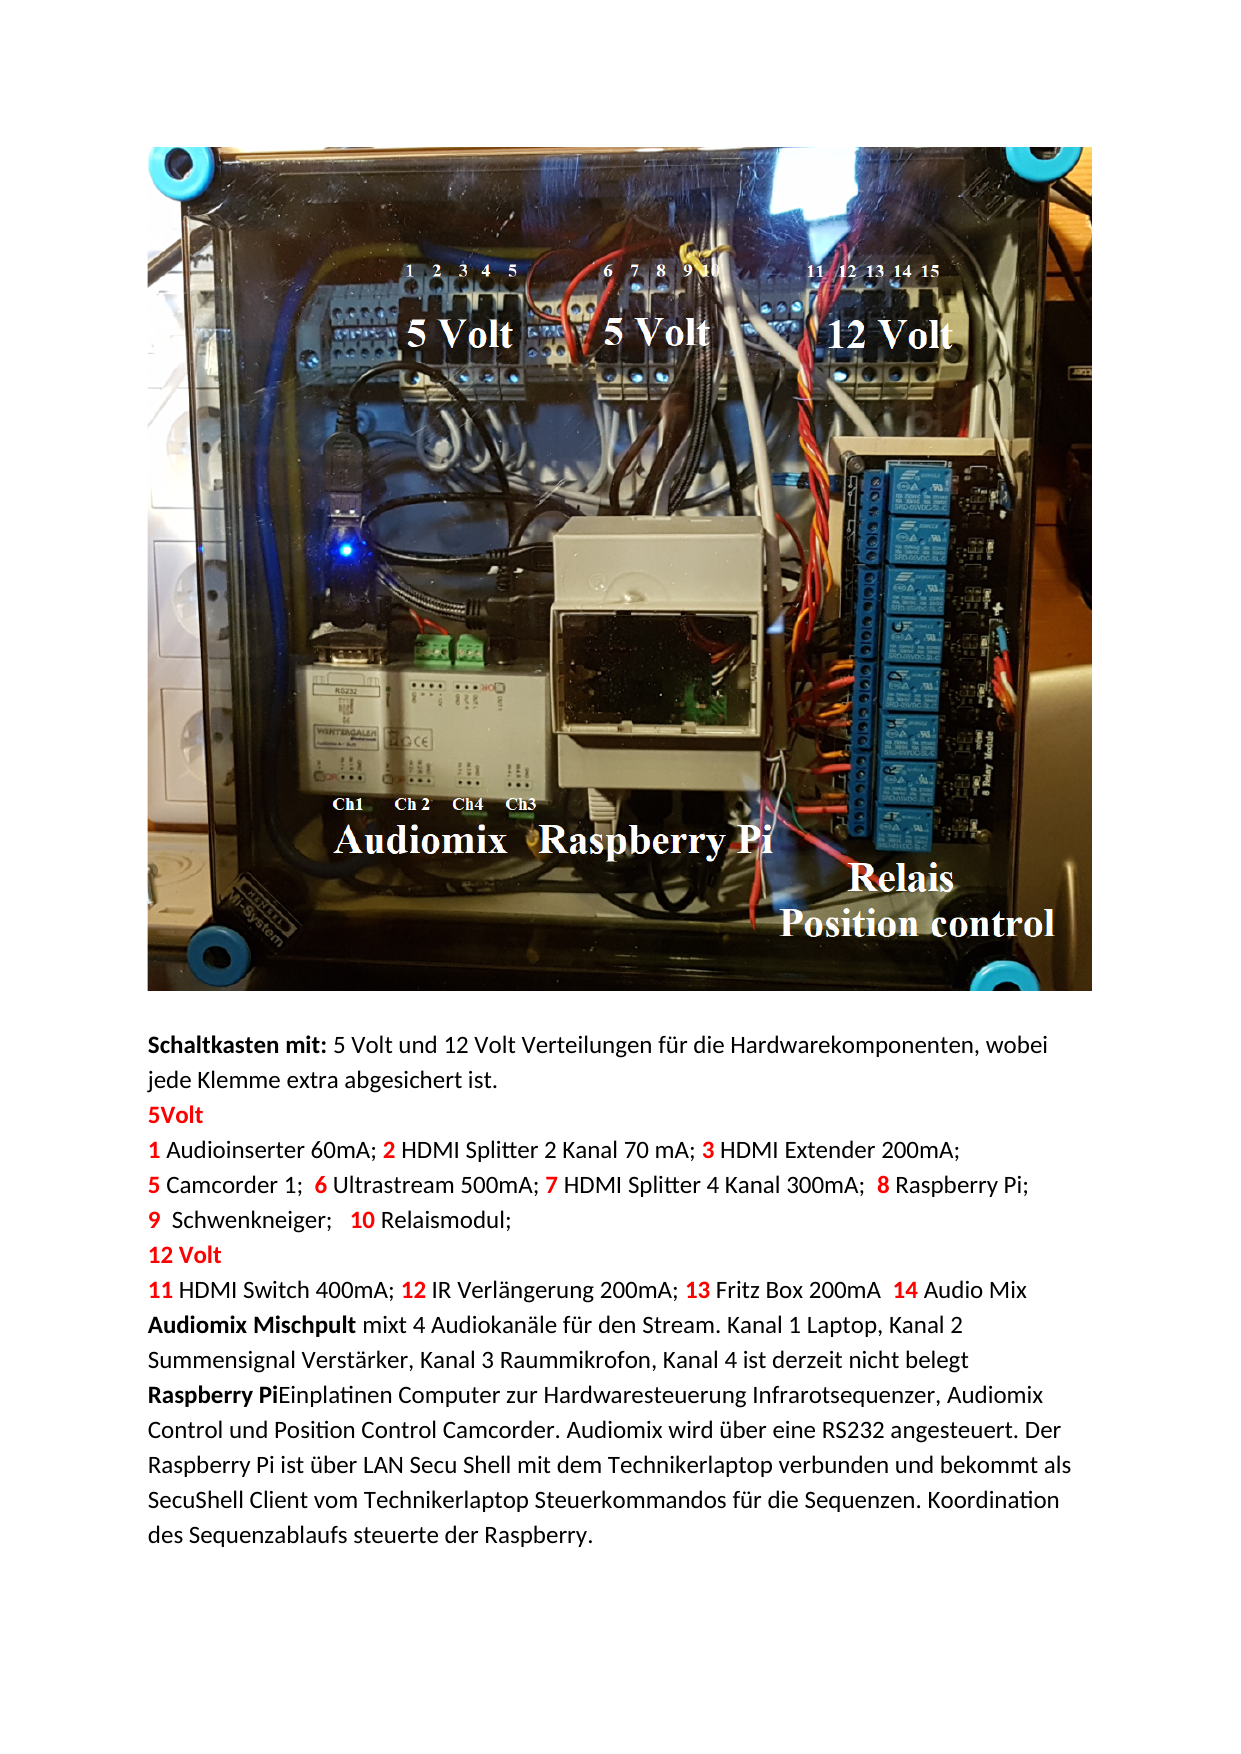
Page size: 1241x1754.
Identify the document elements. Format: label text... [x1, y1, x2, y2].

text 12 Volt [148, 1239, 1093, 1270]
picture [147, 147, 1092, 991]
text Raspberry PiEinplatinen Computer zur Hardwaresteuerung Infrarotsequenzer, Audiomix Control und Position Control Camcorder. Audiomix wird über eine RS232 angesteuert. Der Raspberry Pi ist über LAN Secu Shell mit dem Technikerlaptop verbunden und bekommt als SecuShell Client vom Technikerlaptop Steuerkommandos für die Sequenzen. Koordination des Sequenzablaufs steuerte der Raspberry. [148, 1379, 1093, 1550]
text 1 Audioinserter 60mA; 2 HDMI Splitter 2 Kanal 70 mA; 3 HDMI Extender 200mA; 5 Camcorder 1; 6 Ultrastream 500mA; 7 HDMI Splitter 4 Kanal 300mA; 8 Raspberry Pi; 9 Schwenkneiger; 10 Relaismodul; [148, 1134, 1093, 1235]
text 11 HDMI Switch 400mA; 12 IR Verlängerung 200mA; 13 Fritz Box 200mA 14 Audio Mix [148, 1274, 1093, 1305]
text Schaltkasten mit: 5 Volt und 12 Volt Verteilungen für die Hardwarekomponenten, wobei jede Klemme extra abgesichert ist. [148, 1029, 1093, 1095]
text 5Volt [148, 1099, 1093, 1130]
text Audiomix Mischpult mixt 4 Audiokanäle für den Stream. Kanal 1 Laptop, Kanal 2 Summensignal Verstärker, Kanal 3 Raummikrofon, Kanal 4 ist derzeit nicht belegt [148, 1309, 1093, 1375]
